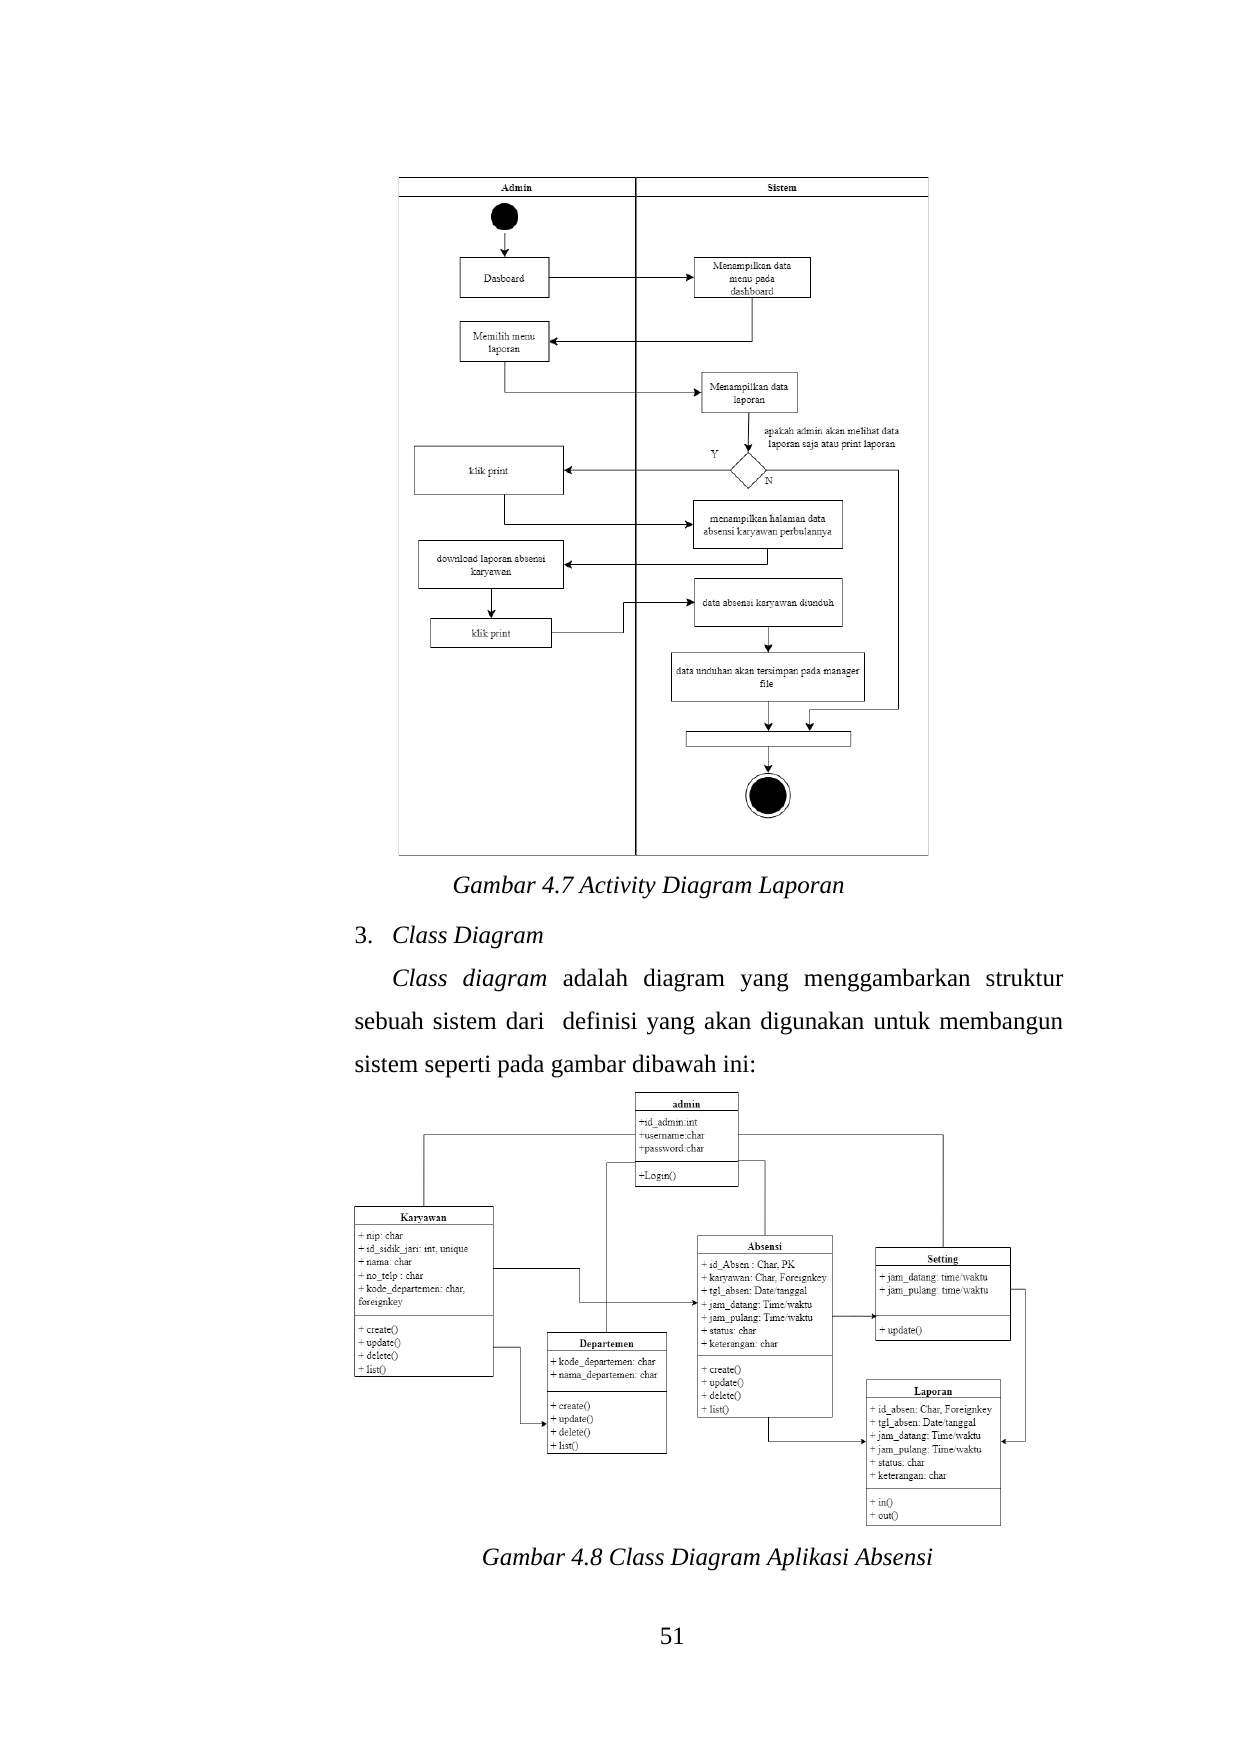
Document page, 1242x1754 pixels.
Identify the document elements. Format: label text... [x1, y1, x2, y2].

picture [398, 177, 929, 856]
list Class diagram adalah diagram yang menggambarkan struktur sebuah sistem dari definisi yang akan digunakan untuk membangun sistem seperti pada gambar dibawah ini: [354, 963, 1064, 1078]
list Class Diagram [354, 920, 1064, 949]
text Gambar 4.8 Class Diagram Aplikasi Absensi [353, 1542, 1064, 1571]
picture [354, 1092, 1031, 1528]
text Gambar 4.7 Activity Diagram Laporan [235, 870, 1064, 899]
